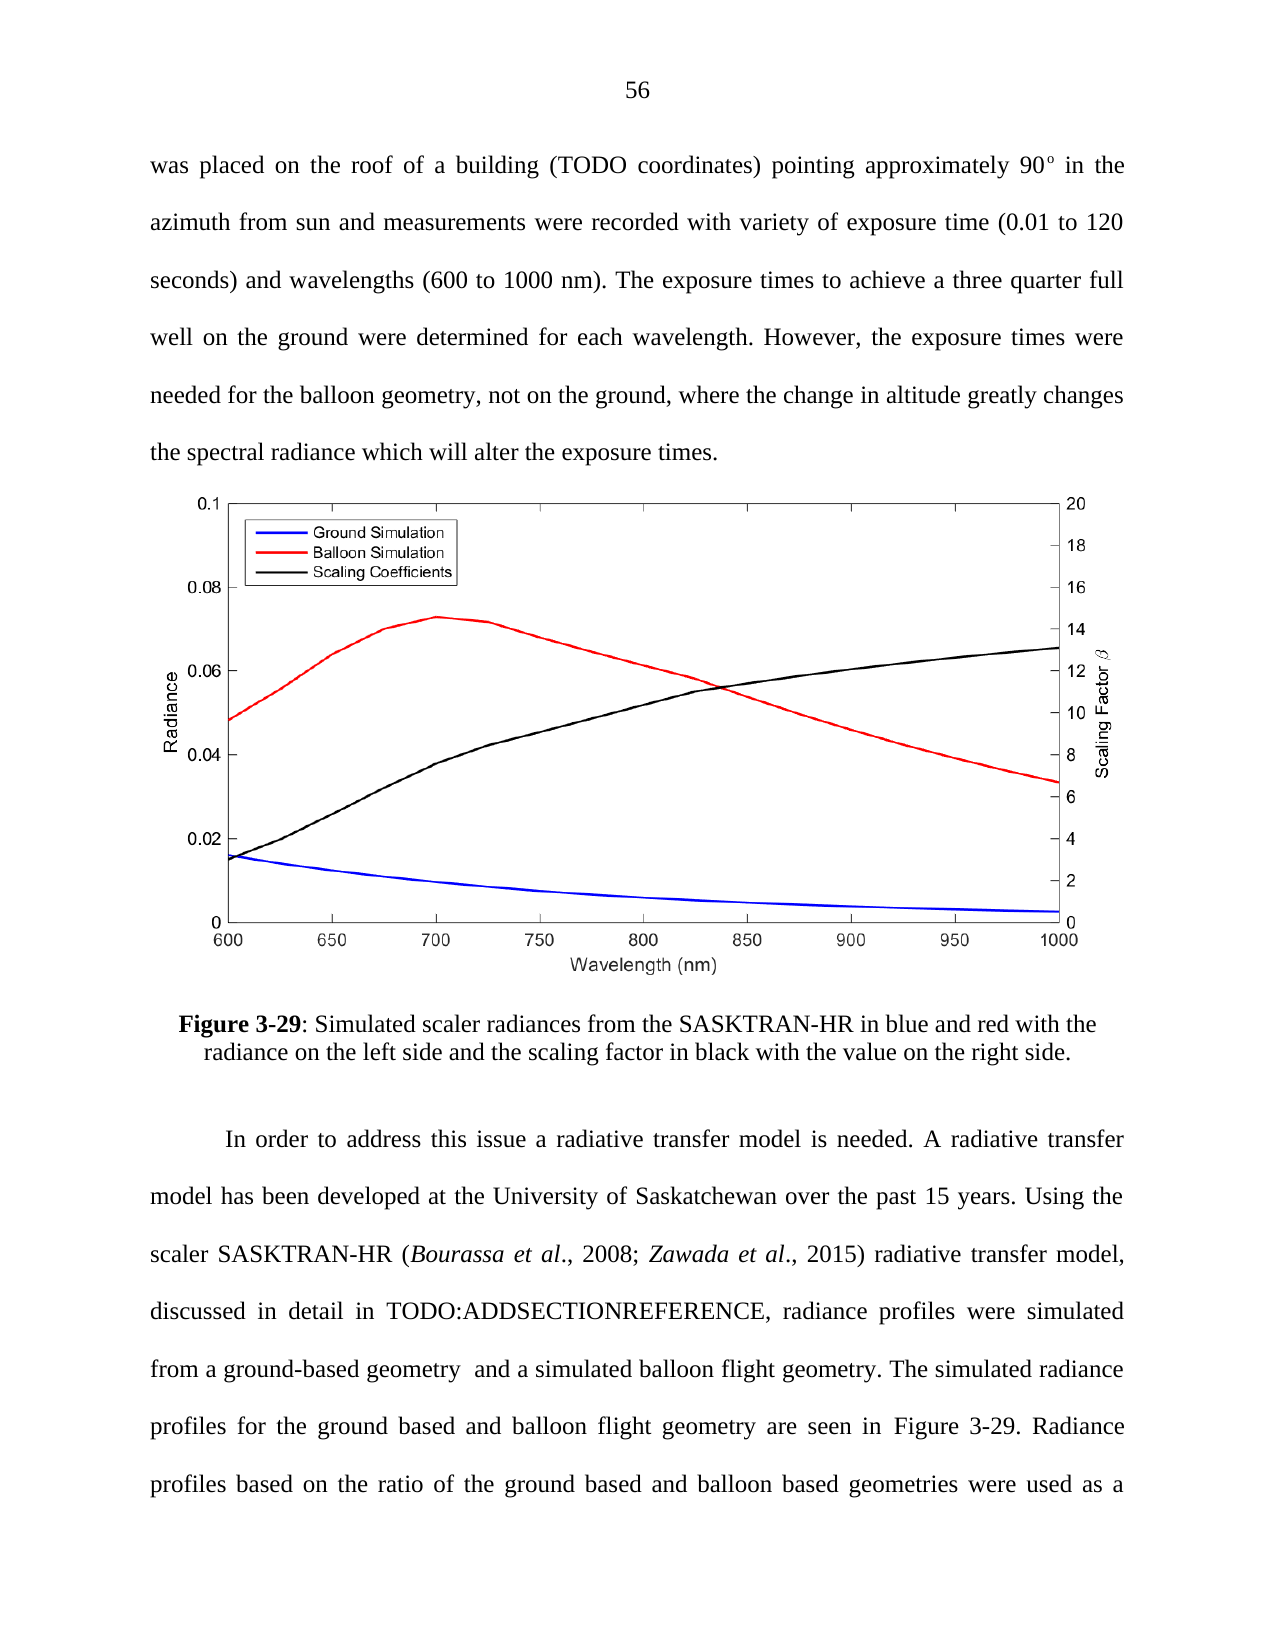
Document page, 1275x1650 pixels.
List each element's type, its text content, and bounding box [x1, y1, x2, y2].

picture [150, 495, 1125, 980]
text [150, 150, 1125, 466]
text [150, 1124, 1125, 1497]
text Figure 3-29: Simulated scaler radiances from the SASKTRAN-HR in blue and red with the radiance on the left side and the scaling factor in black with the value on the right side. [150, 1009, 1125, 1066]
